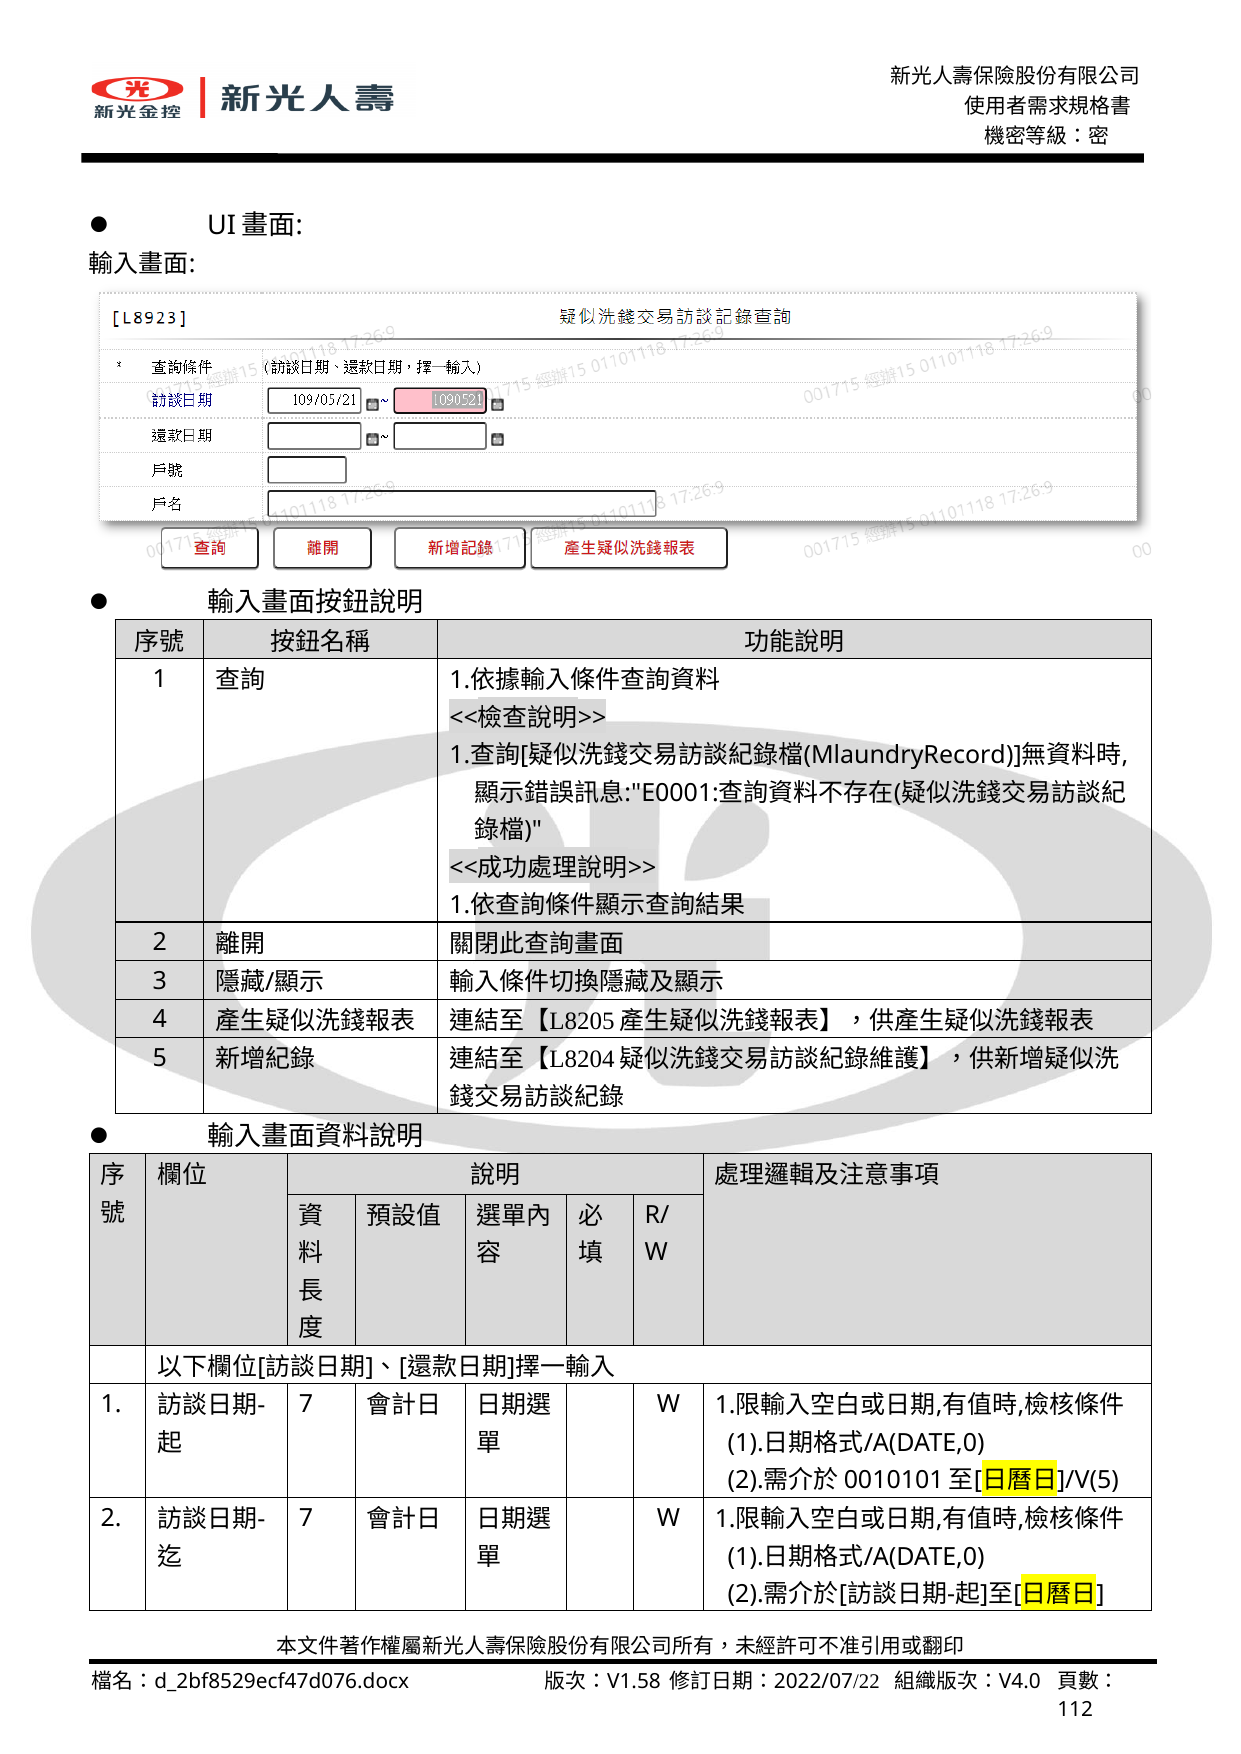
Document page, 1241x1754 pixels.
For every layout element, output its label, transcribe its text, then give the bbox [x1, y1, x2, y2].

text 輸入畫面: [89, 242, 1152, 281]
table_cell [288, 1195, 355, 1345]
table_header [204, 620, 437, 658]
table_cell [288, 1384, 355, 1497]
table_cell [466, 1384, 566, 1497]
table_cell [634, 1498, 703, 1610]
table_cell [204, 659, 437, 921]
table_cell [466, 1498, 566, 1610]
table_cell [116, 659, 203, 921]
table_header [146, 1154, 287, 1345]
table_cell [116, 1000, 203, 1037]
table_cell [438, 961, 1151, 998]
list 輸入畫面資料說明 [89, 1114, 1152, 1153]
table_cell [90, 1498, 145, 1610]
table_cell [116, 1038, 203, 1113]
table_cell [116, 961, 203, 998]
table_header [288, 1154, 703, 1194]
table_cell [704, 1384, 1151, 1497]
list UI畫面: [89, 203, 1152, 242]
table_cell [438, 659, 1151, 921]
picture [1152, 713, 1215, 1166]
picture [88, 281, 1152, 579]
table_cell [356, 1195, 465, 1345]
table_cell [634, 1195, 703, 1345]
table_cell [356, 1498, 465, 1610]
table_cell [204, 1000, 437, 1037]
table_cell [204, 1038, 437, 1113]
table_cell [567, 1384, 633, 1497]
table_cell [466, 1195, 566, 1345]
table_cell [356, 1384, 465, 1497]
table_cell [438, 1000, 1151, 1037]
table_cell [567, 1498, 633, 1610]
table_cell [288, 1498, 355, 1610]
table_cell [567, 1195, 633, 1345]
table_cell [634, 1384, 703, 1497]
list 輸入畫面按鈕說明 [89, 580, 1152, 619]
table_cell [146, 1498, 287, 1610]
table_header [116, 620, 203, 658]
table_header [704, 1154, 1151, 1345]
picture [91, 61, 417, 118]
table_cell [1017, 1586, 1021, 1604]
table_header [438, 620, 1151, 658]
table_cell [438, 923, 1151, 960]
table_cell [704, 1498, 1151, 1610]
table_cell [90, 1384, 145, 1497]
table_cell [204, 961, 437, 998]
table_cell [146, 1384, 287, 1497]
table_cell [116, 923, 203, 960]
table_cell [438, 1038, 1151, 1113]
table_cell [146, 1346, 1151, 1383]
picture [25, 713, 115, 1166]
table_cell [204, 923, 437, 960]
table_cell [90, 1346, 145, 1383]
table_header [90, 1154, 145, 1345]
